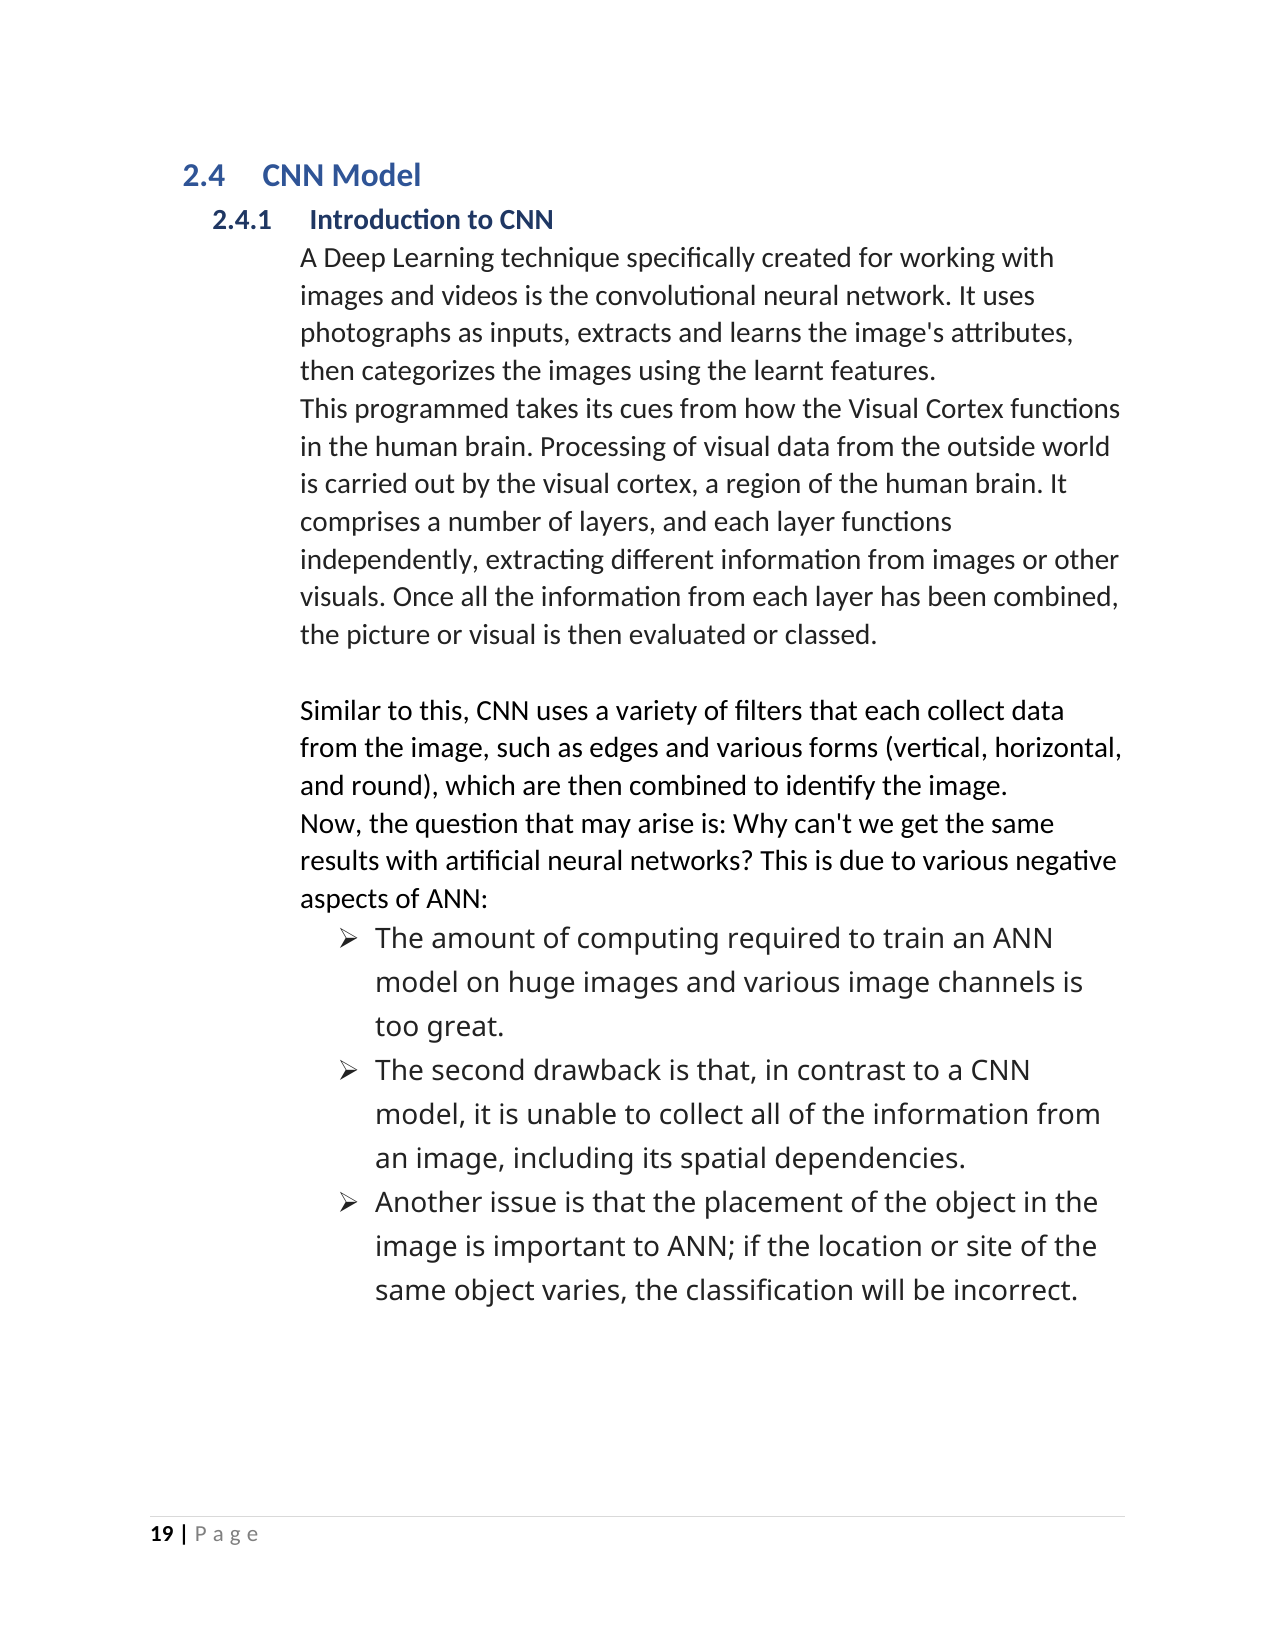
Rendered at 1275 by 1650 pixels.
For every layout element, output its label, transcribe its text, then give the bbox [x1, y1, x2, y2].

subtitle Introduction to CNN [272, 201, 1125, 237]
list Another issue is that the placement of the object in the image is important to ANN; if the location or site of the same object varies, the classification will be incorrect. [337, 1182, 1125, 1309]
list The second drawback is that, in contrast to a CNN model, it is unable to collect all of the information from an image, including its spatial dependencies. [337, 1050, 1125, 1177]
list Similar to this, CNN uses a variety of filters that each collect data from the image, such as edges and various forms (vertical, horizontal, and round), which are then combined to identify the image. [300, 692, 1125, 803]
list A Deep Learning technique specifically created for working with images and videos is the convolutional neural network. It uses photographs as inputs, extracts and learns the image's attributes, then categorizes the images using the learnt features. [300, 239, 1125, 388]
list This programmed takes its cues from how the Visual Cortex functions in the human brain. Processing of visual data from the outside world is carried out by the visual cortex, a region of the human brain. It comprises a number of layers, and each layer functions independently, extracting different information from images or other visuals. Once all the information from each layer has been combined, the picture or visual is then evaluated or classed. [300, 390, 1125, 652]
list Now, the question that may arise is: Why can't we get the same results with artificial neural networks? This is due to various negative aspects of ANN: [300, 805, 1125, 916]
subtitle CNN Model [225, 154, 1125, 195]
list The amount of computing required to train an ANN model on huge images and various image channels is too great. [337, 918, 1125, 1044]
